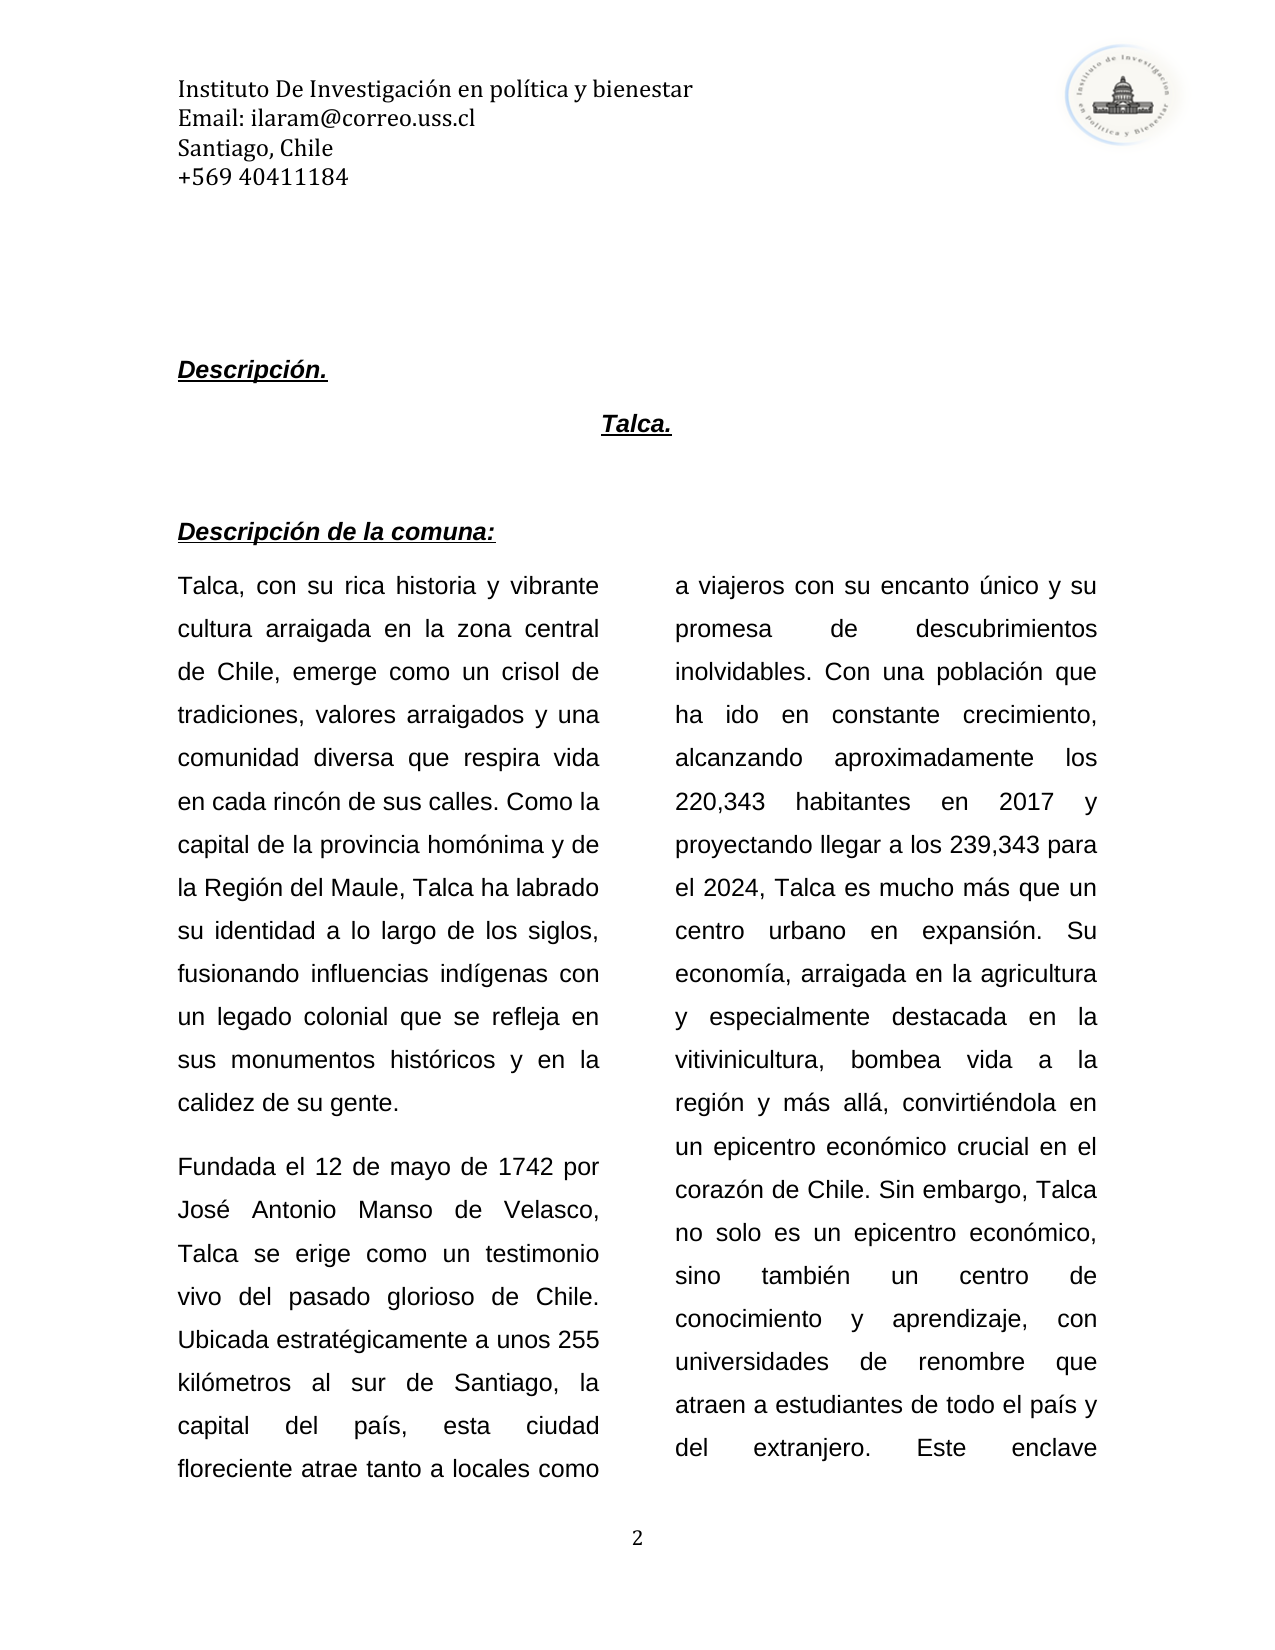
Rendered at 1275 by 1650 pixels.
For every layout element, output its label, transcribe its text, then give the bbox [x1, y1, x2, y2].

text Descripción de la comuna: [177, 517, 1098, 546]
text Talca, con su rica historia y vibrante cultura arraigada en la zona central de Chile, emerge como un crisol de tradiciones, valores arraigados y una comunidad diversa que respira vida en cada rincón de sus calles. Como la capital de la provincia homónima y de la Región del Maule, Talca ha labrado su identidad a lo largo de los siglos, fusionando influencias indígenas con un legado colonial que se refleja en sus monumentos históricos y en la calidez de su gente. [177, 571, 600, 1117]
picture [1047, 29, 1199, 161]
text Descripción. [177, 356, 1098, 384]
text Talca. [177, 409, 1098, 438]
